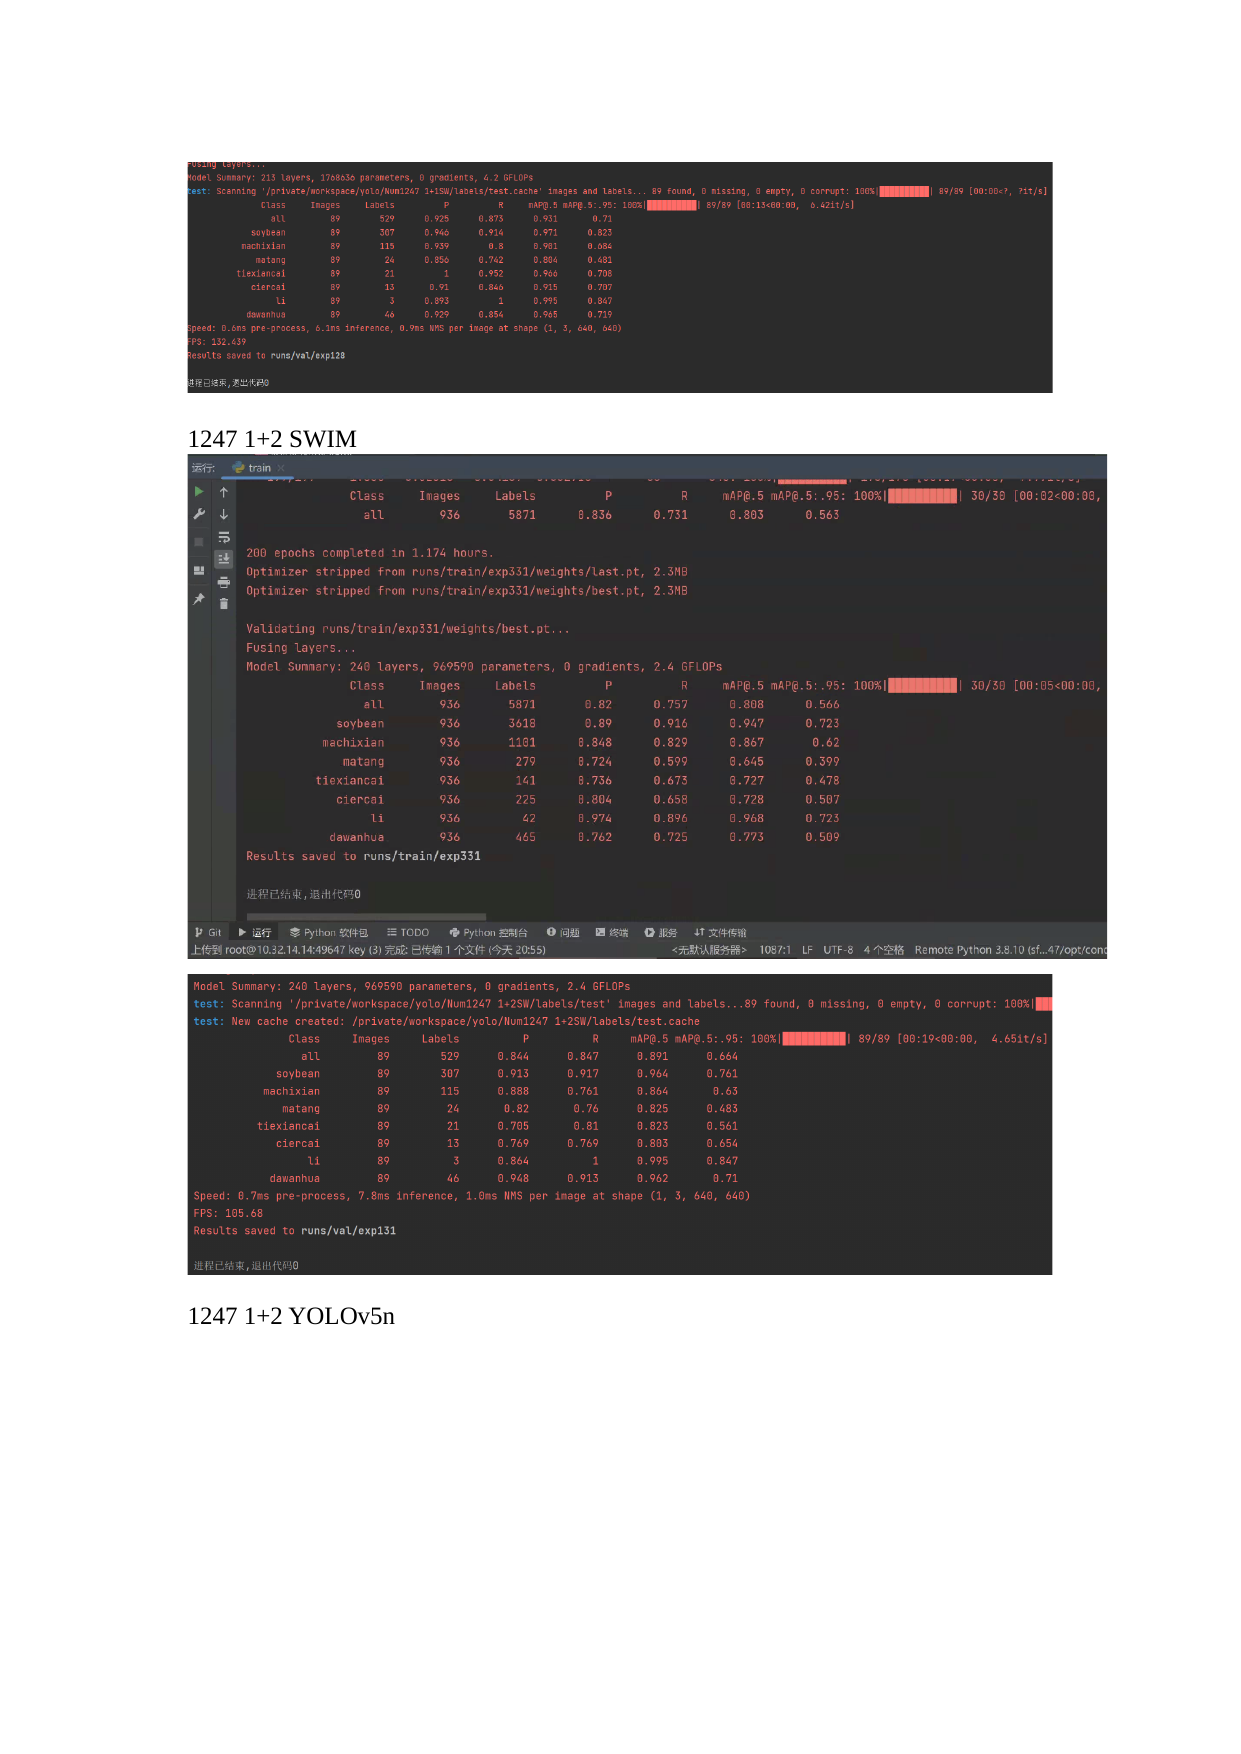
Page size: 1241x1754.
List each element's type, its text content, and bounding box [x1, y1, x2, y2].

picture [187, 454, 1108, 959]
text 1247 1+2 SWIM [187, 422, 1053, 454]
picture [187, 974, 1053, 1275]
picture [187, 162, 1053, 393]
text 1247 1+2 YOLOv5n [187, 1299, 1053, 1332]
